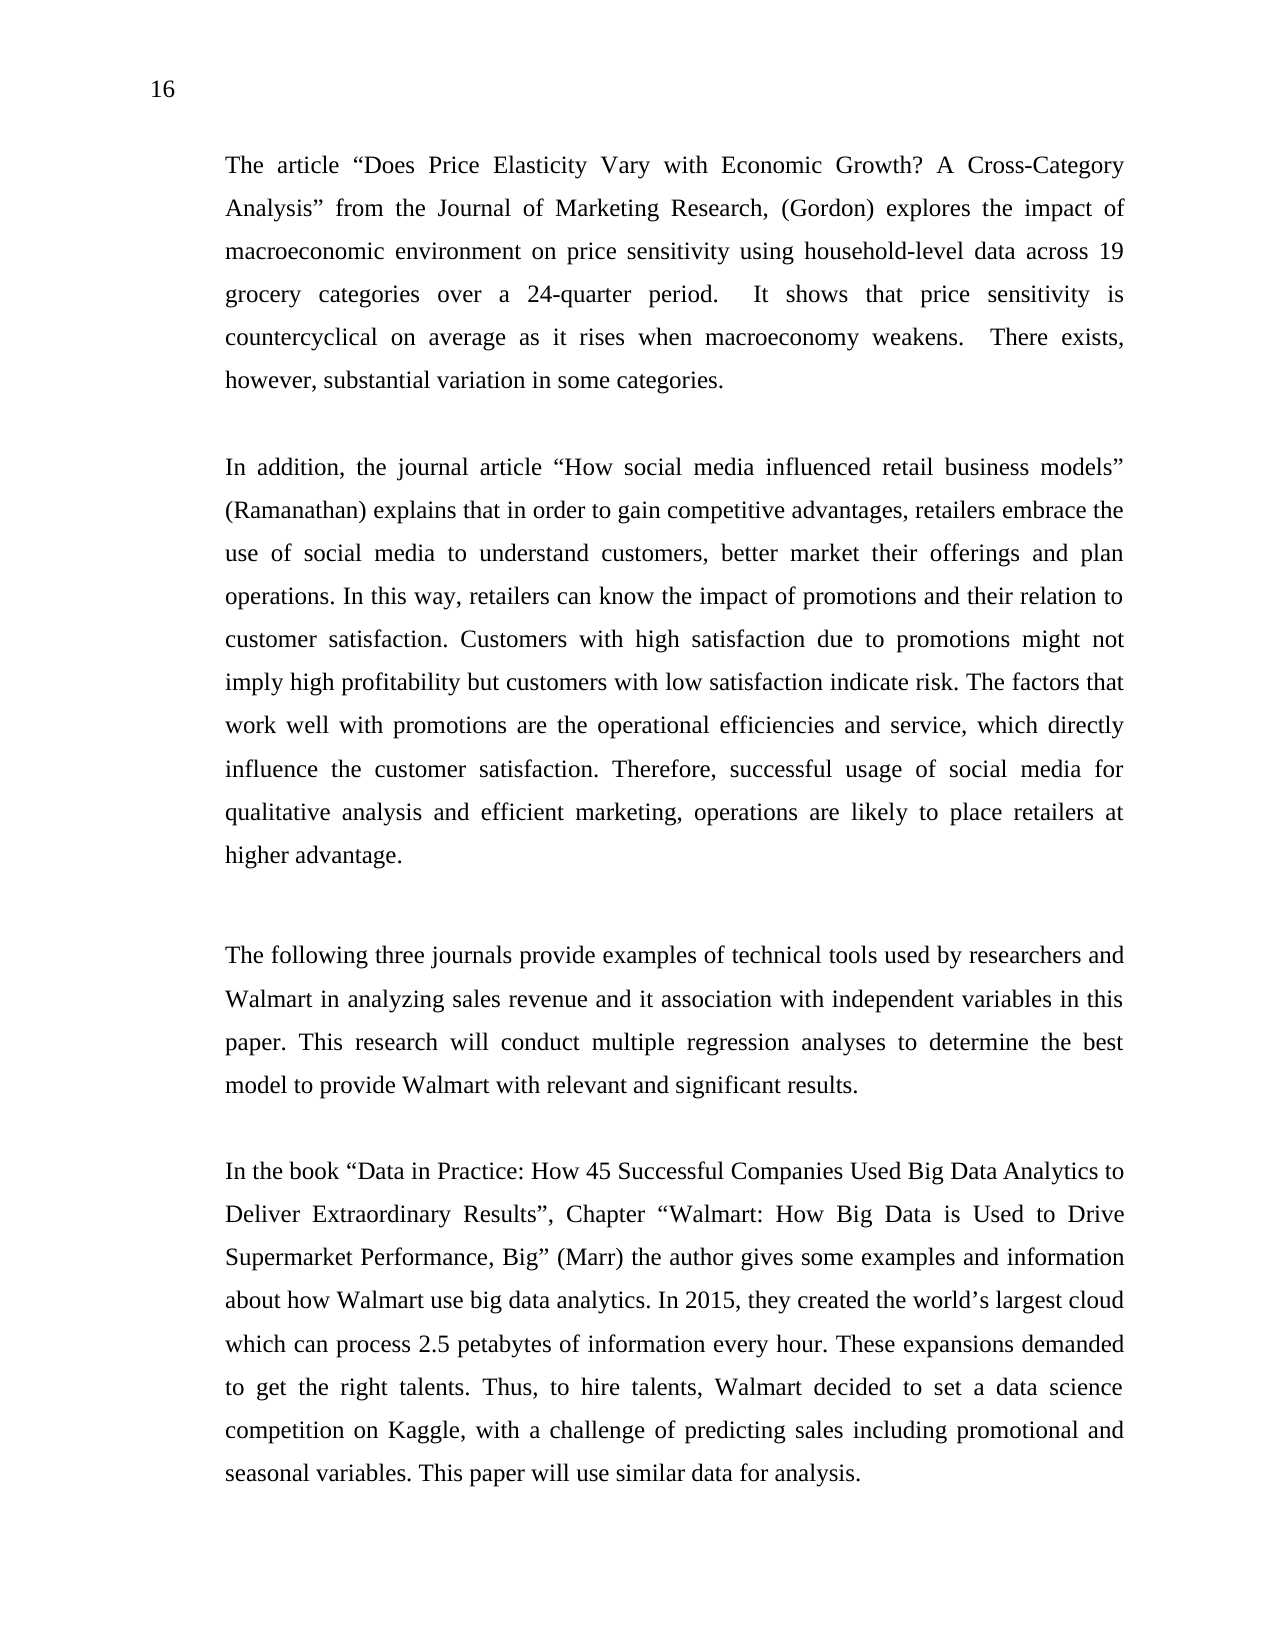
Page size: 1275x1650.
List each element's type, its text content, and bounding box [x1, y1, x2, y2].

text The following three journals provide examples of technical tools used by researchers and Walmart in analyzing sales revenue and it association with independent variables in this paper. This research will conduct multiple regression analyses to determine the best model to provide Walmart with relevant and significant results. [225, 941, 1125, 1099]
text In addition, the journal article “How social media influenced retail business models” explains that in order to gain competitive advantages, retailers embrace the use of social media to understand customers, better market their offerings and plan operations. In this way, retailers can know the impact of promotions and their relation to customer satisfaction. Customers with high satisfaction due to promotions might not imply high profitability but customers with low satisfaction indicate risk. The factors that work well with promotions are the operational efficiencies and service, which directly influence the customer satisfaction. Therefore, successful usage of social media for qualitative analysis and efficient marketing, operations are likely to place retailers at higher advantage. [225, 452, 1125, 869]
text In the book “Data in Practice: How 45 Successful Companies Used Big Data Analytics to Deliver Extraordinary Results”, Chapter “Walmart: How Big Data is Used to Drive Supermarket Performance, Big” the author gives some examples and information about how Walmart use big data analytics. In 2015, they created the world’s largest cloud which can process 2.5 petabytes of information every hour. These expansions demanded to get the right talents. Thus, to hire talents, Walmart decided to set a data science competition on Kaggle, with a challenge of predicting sales including promotional and seasonal variables. This paper will use similar data for analysis. [225, 1156, 1125, 1487]
text The article “Does Price Elasticity Vary with Economic Growth? A Cross-Category Analysis” from the Journal of Marketing Research, explores the impact of macroeconomic environment on price sensitivity using household-level data across 19 grocery categories over a 24-quarter period. It shows that price sensitivity is countercyclical on average as it rises when macroeconomy weakens. There exists, however, substantial variation in some categories. [225, 150, 1125, 394]
